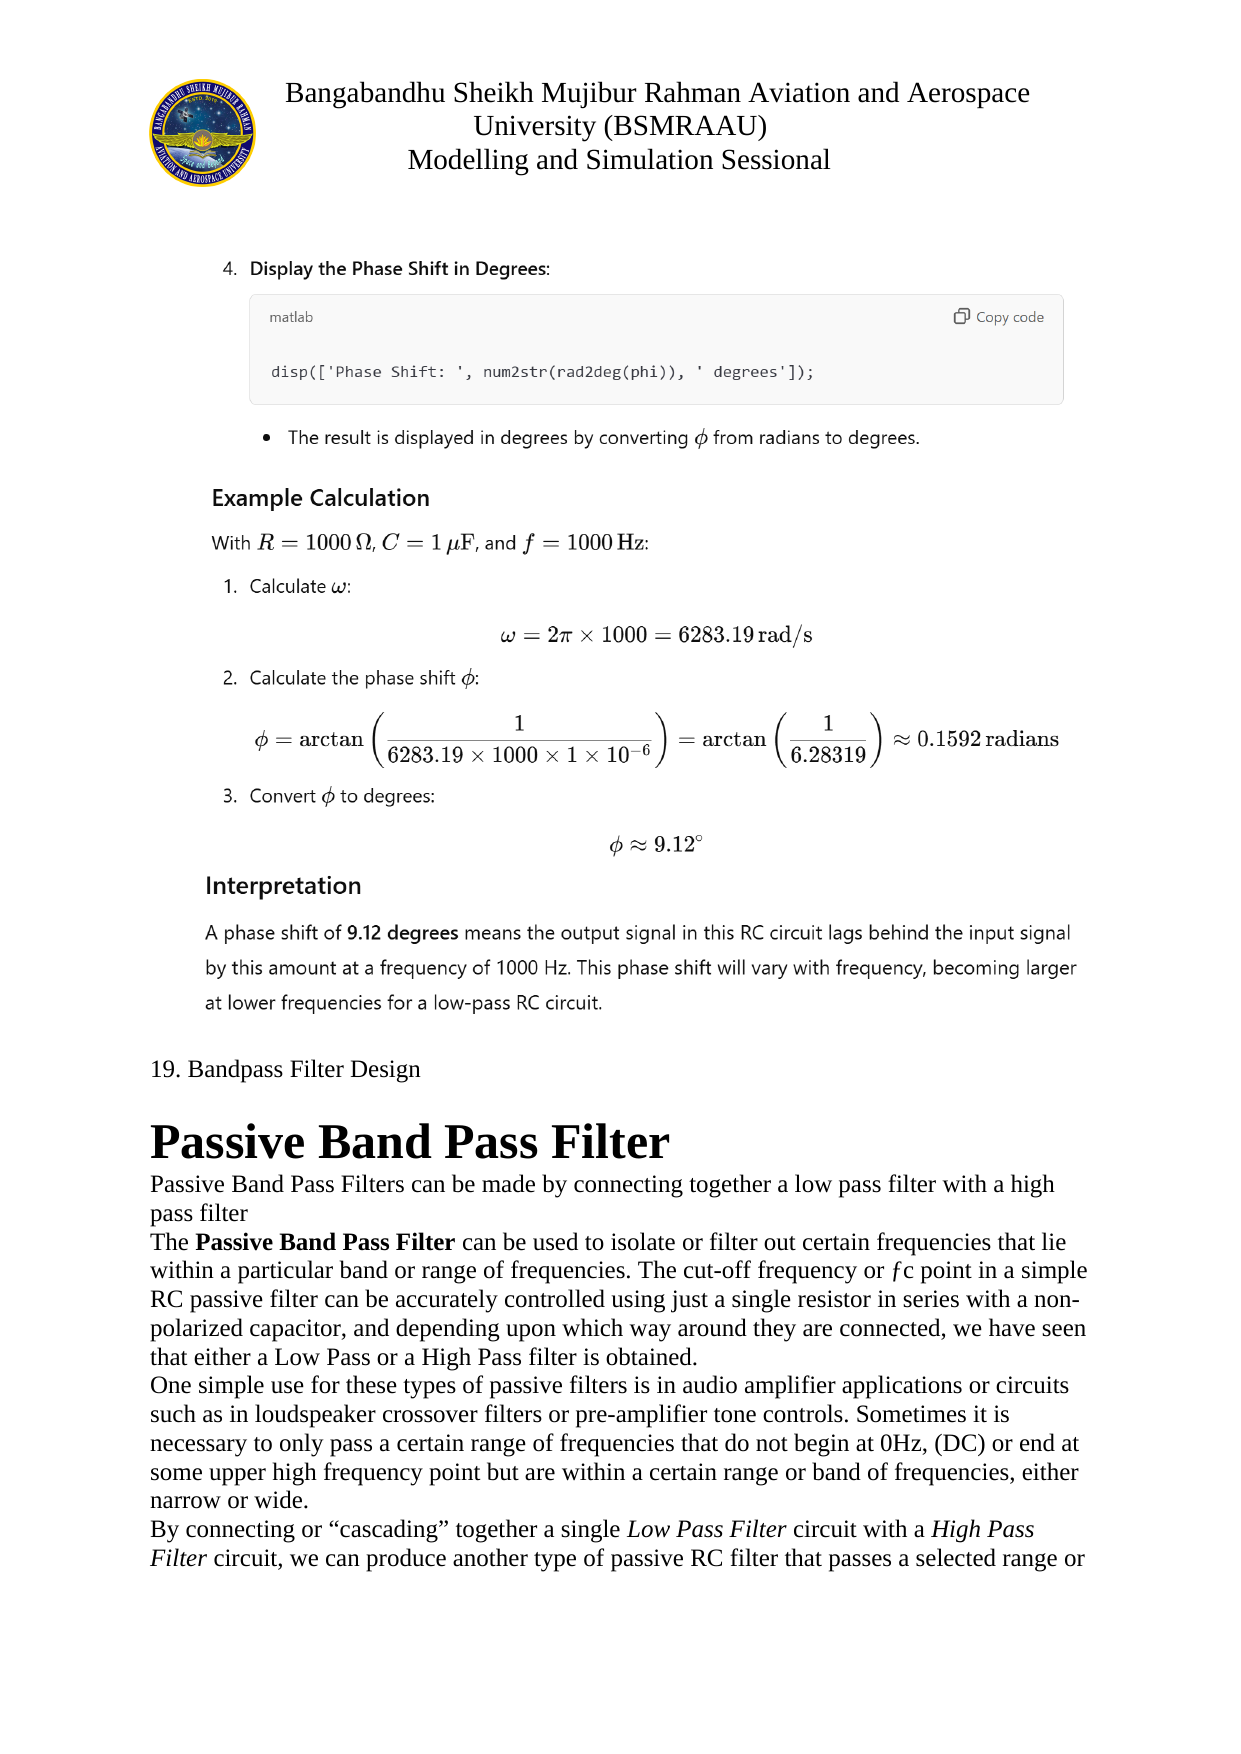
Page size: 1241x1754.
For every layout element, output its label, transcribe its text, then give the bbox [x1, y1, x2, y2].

text Passive Band Pass Filters can be made by connecting together a low pass filter with a high pass filter [150, 1169, 1090, 1227]
text The Passive Band Pass Filter can be used to isolate or filter out certain frequencies that lie within a particular band or range of frequencies. The cut-off frequency or ƒc point in a simple RC passive filter can be accurately controlled using just a single resistor in series with a non-polarized capacitor, and depending upon which way around they are connected, we have seen that either a Low Pass or a High Pass filter is obtained. [150, 1227, 1090, 1370]
picture [150, 257, 1091, 1026]
text 19. Bandpass Filter Design [150, 1054, 1090, 1083]
text One simple use for these types of passive filters is in audio amplifier applications or circuits such as in loudspeaker crossover filters or pre-amplifier tone controls. Sometimes it is necessary to only pass a certain range of frequencies that do not begin at 0Hz, (DC) or end at some upper high frequency point but are within a certain range or band of frequencies, either narrow or wide. [150, 1370, 1090, 1514]
subtitle Passive Band Pass Filter [150, 1112, 1090, 1169]
picture [149, 79, 256, 187]
